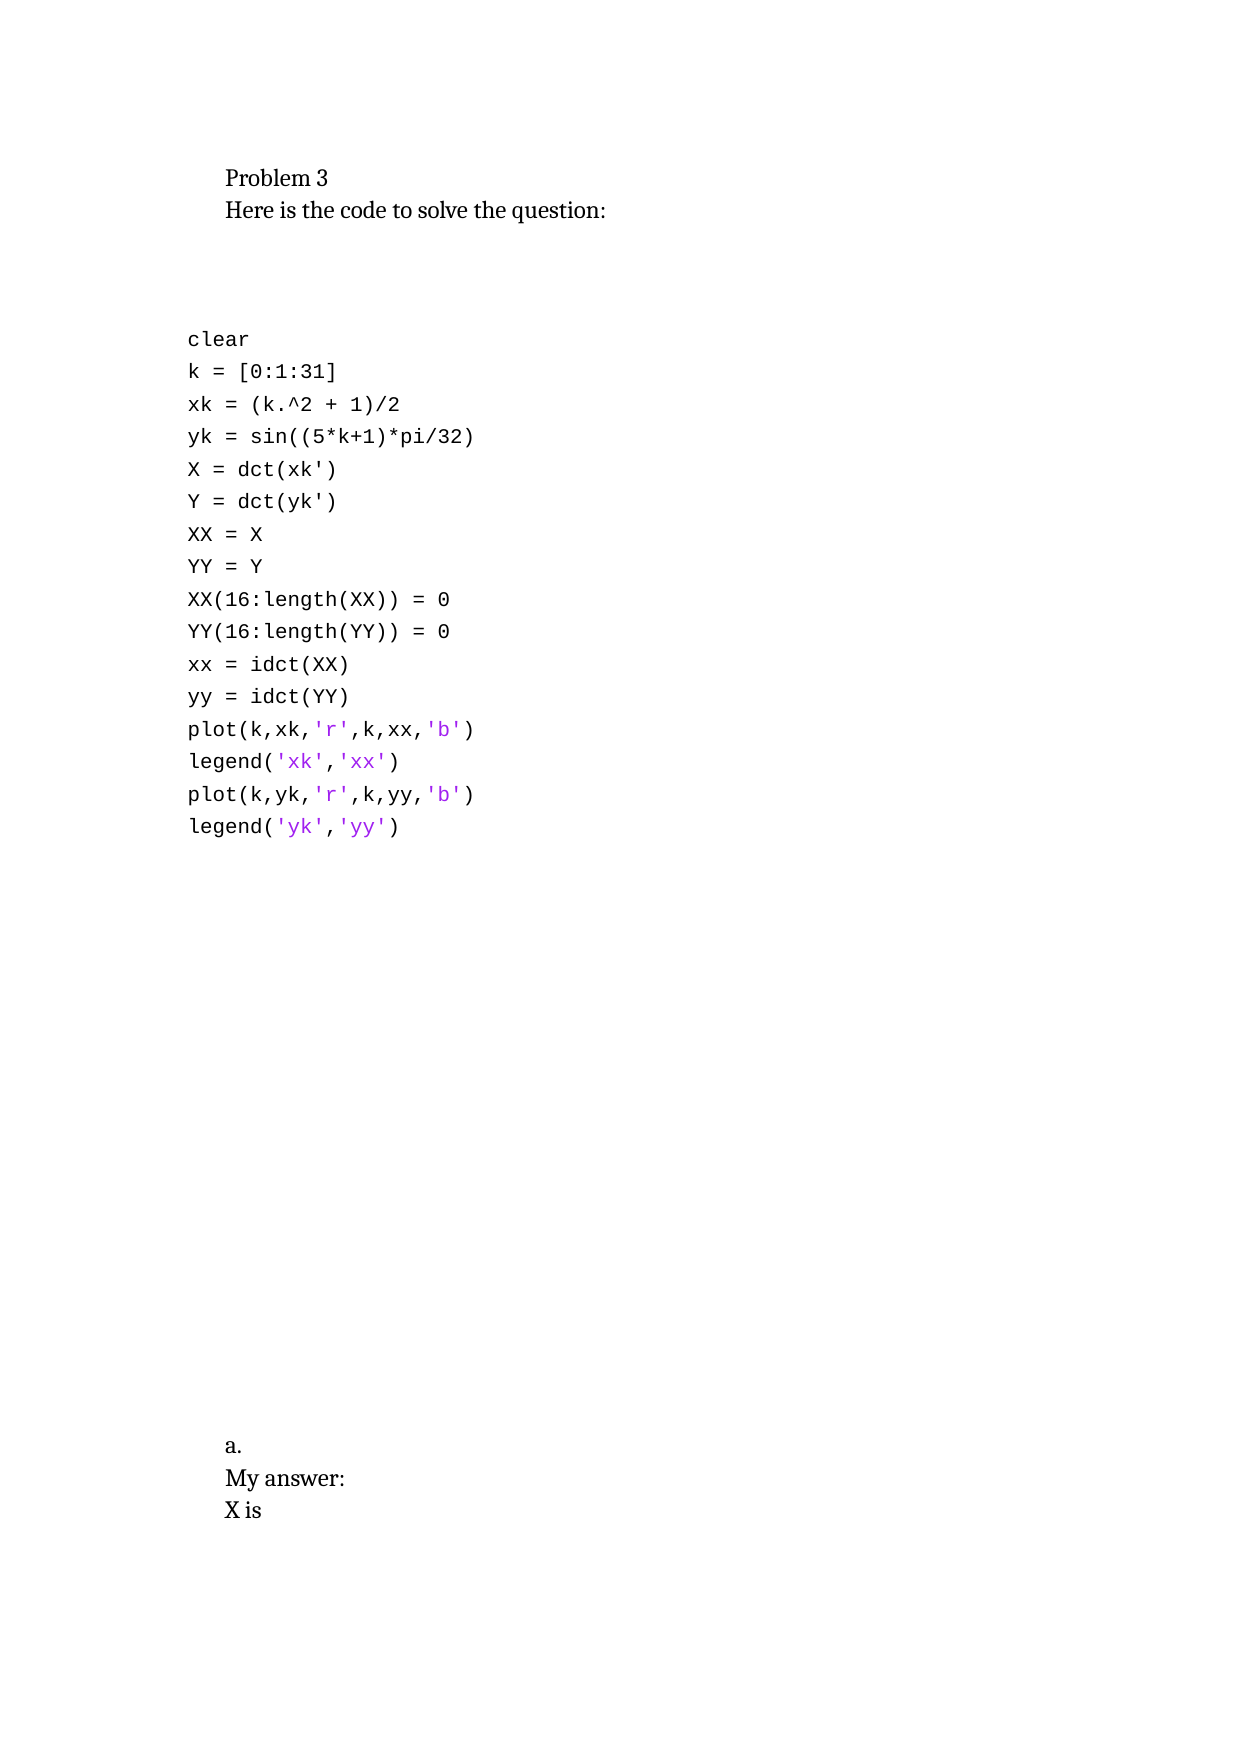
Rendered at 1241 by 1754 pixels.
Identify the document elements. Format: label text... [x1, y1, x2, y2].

text yy = idct(YY) [187, 682, 1053, 714]
text yk = sin((5*k+1)*pi/32) [187, 422, 1053, 454]
text plot(k,yk,'r',k,yy,'b') [187, 779, 1053, 812]
text legend('xk','xx') [187, 747, 1053, 779]
text plot(k,xk,'r',k,xx,'b') [187, 714, 1053, 747]
text XX(16:length(XX)) = 0 [187, 584, 1053, 617]
list a. [225, 1429, 1053, 1462]
text YY = Y [187, 552, 1053, 584]
text xk = (k.^2 + 1)/2 [187, 389, 1053, 422]
text Y = dct(yk') [187, 487, 1053, 519]
list Problem 3 [225, 162, 1053, 194]
text YY(16:length(YY)) = 0 [187, 617, 1053, 649]
text xx = idct(XX) [187, 649, 1053, 682]
list My answer: [225, 1462, 1053, 1494]
text k = [0:1:31] [187, 357, 1053, 389]
text X = dct(xk') [187, 454, 1053, 487]
text XX = X [187, 519, 1053, 552]
list X is [225, 1494, 1053, 1527]
text legend('yk','yy') [187, 812, 1053, 844]
list Here is the code to solve the question: [225, 194, 1053, 227]
text clear [187, 324, 1053, 357]
